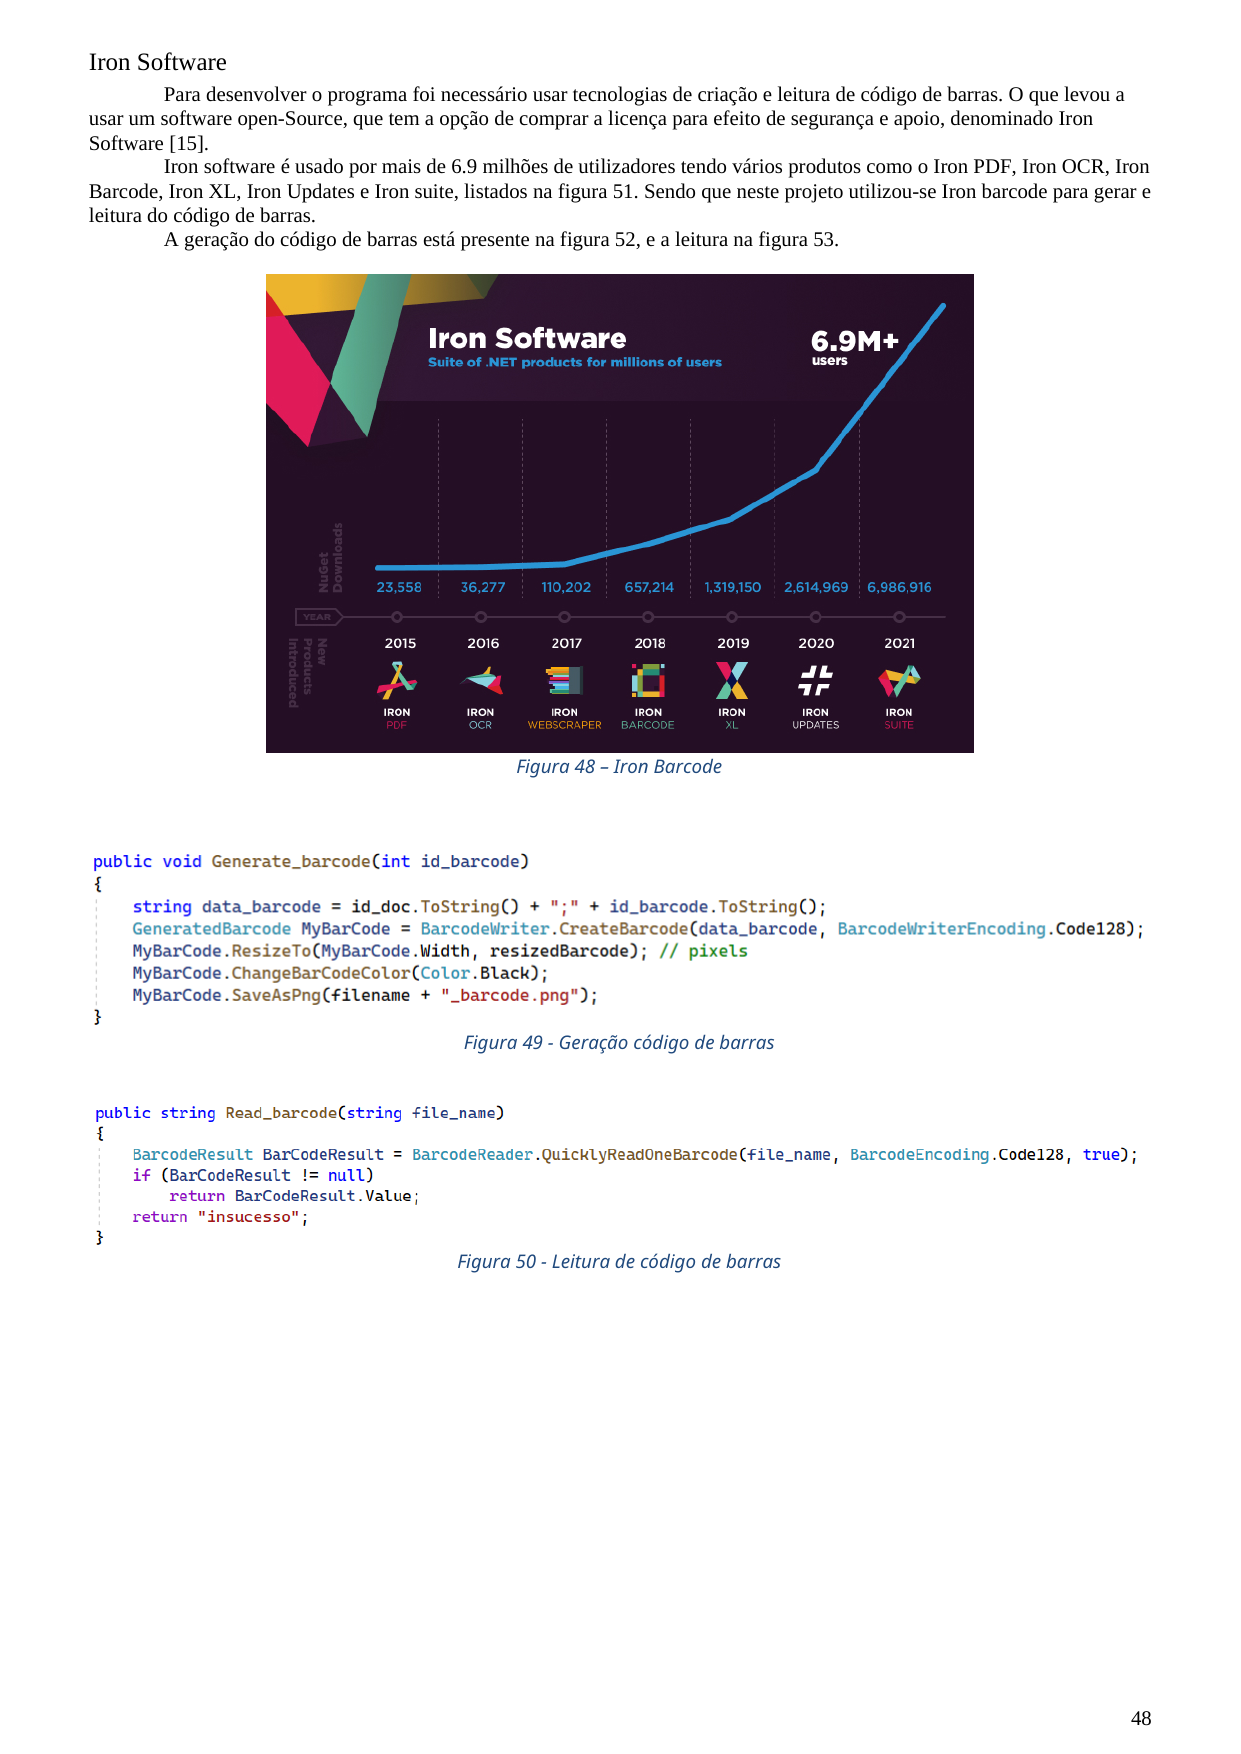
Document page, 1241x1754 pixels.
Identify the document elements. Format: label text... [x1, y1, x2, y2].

text Iron software é usado por mais de 6.9 milhões de utilizadores tendo vários produtos como o Iron PDF, Iron OCR, Iron Barcode, Iron XL, Iron Updates e Iron suite, listados na figura 51. Sendo que neste projeto utilizou-se Iron barcode para gerar e leitura do código de barras. [89, 154, 1152, 227]
text Figura 48 – Iron Barcode [89, 753, 1152, 778]
picture [88, 1100, 1152, 1249]
picture [266, 274, 974, 753]
text A geração do código de barras está presente na figura 52, e a leitura na figura 53. [89, 227, 1152, 251]
picture [88, 847, 1152, 1030]
subtitle Iron Software [89, 47, 1152, 76]
text Figura 50 - Leitura de código de barras [89, 1249, 1152, 1274]
text Para desenvolver o programa foi necessário usar tecnologias de criação e leitura de código de barras. O que levou a usar um software open-Source, que tem a opção de comprar a licença para efeito de segurança e apoio, denominado Iron Software [15]. [89, 82, 1152, 154]
text Figura 49 - Geração código de barras [89, 1030, 1152, 1055]
